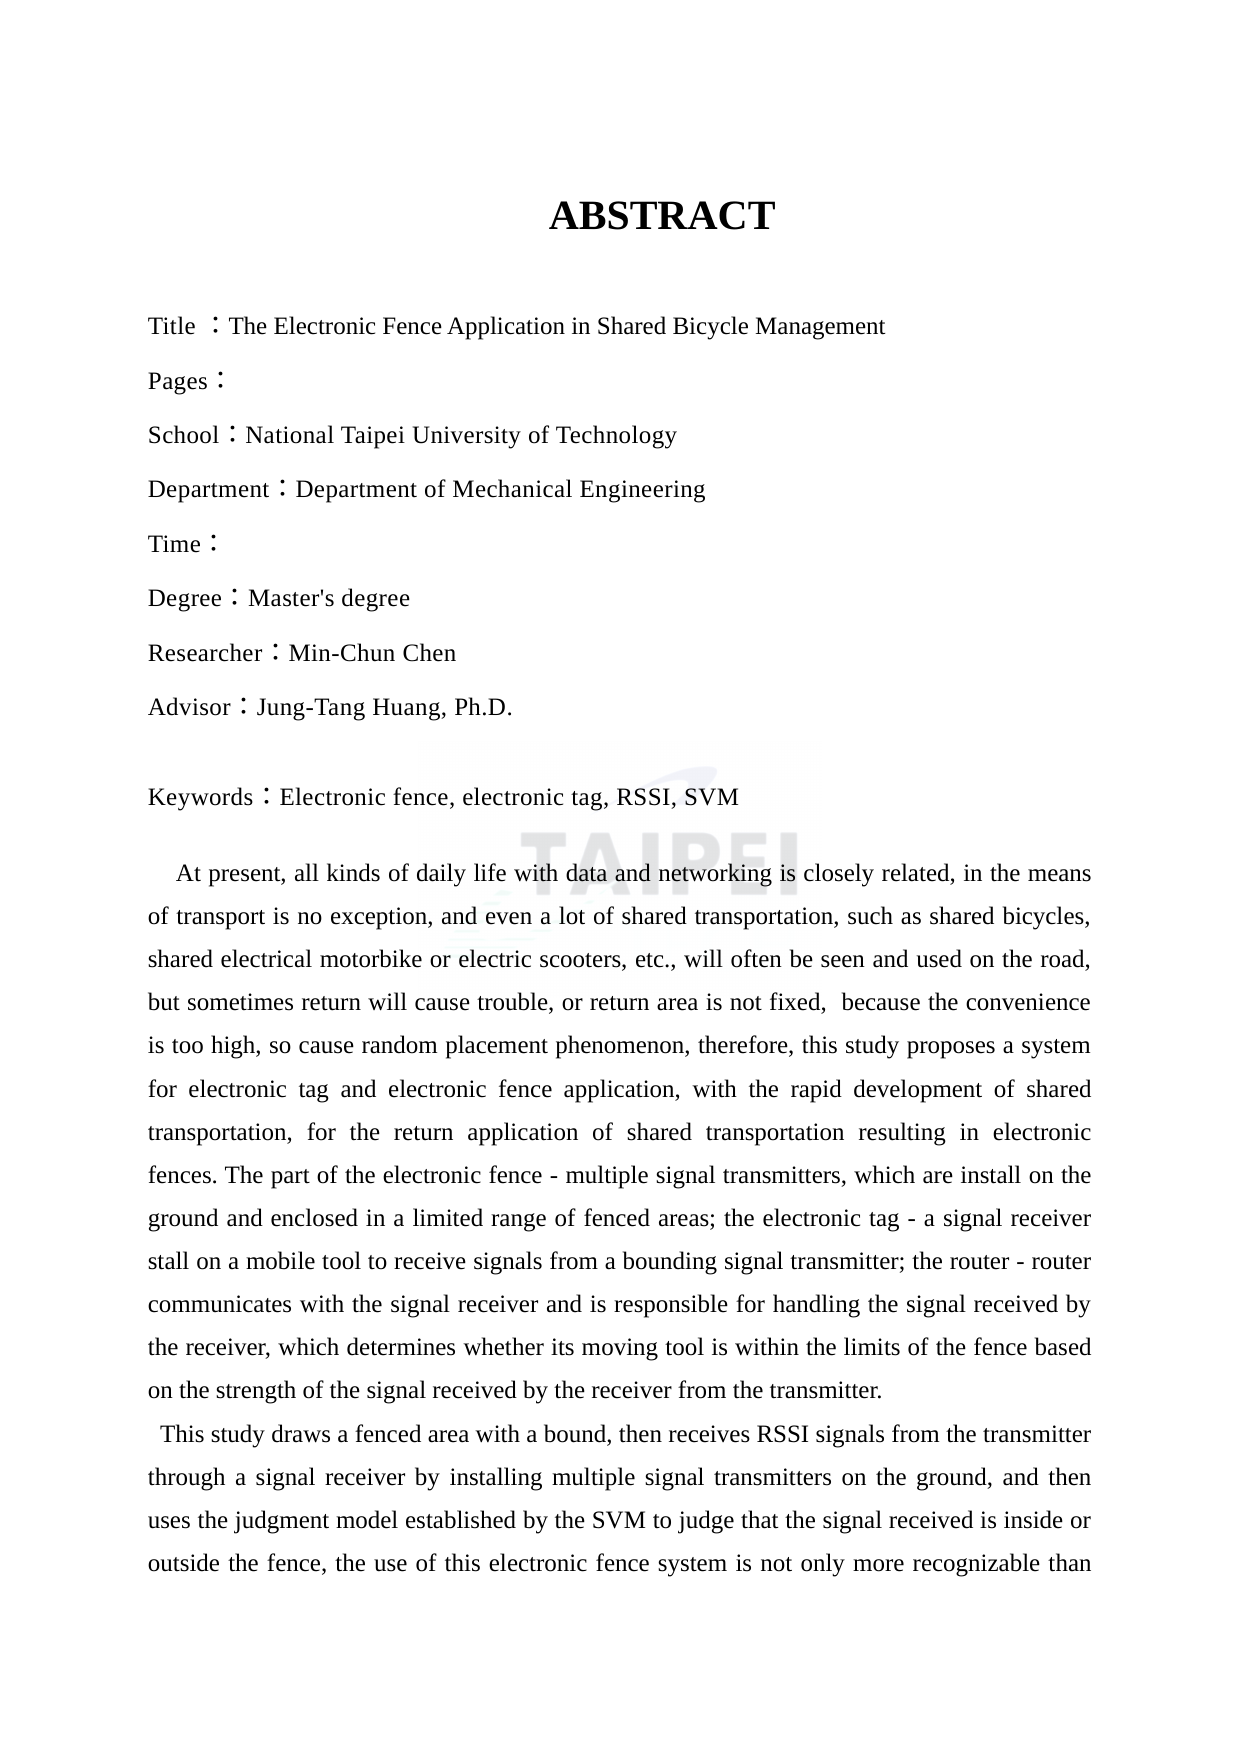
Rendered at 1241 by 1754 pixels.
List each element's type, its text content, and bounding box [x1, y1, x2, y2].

text Degree：Master's degree [148, 578, 1092, 614]
text Time： [148, 523, 1092, 559]
text Researcher：Min-Chun Chen [148, 632, 1092, 668]
text Keywords：Electronic fence, electronic tag, RSSI, SVM [148, 777, 1092, 813]
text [148, 1419, 1092, 1577]
text Department：Department of Mechanical Engineering [148, 469, 1092, 505]
text Pages： [148, 360, 1092, 396]
text Title ：The Electronic Fence Application in Shared Bicycle Management [148, 306, 1092, 342]
text School：National Taipei University of Technology [148, 414, 1092, 451]
text At present, all kinds of daily life with data and networking is closely related, in the means of transport is no exception, and even a lot of shared transportation, such as shared bicycles, shared electrical motorbike or electric scooters, etc., will often be seen and used on the road, but sometimes return will cause trouble, or return area is not fixed, because the convenience is too high, so cause random placement phenomenon, therefore, this study proposes a system for electronic tag and electronic fence application, with the rapid development of shared transportation, for the return application of shared transportation resulting in electronic fences. The part of the electronic fence - multiple signal transmitters, which are install on the ground and enclosed in a limited range of fenced areas; the electronic tag - a signal receiver stall on a mobile tool to receive signals from a bounding signal transmitter; the router - router communicates with the signal receiver and is responsible for handling the signal received by the receiver, which determines whether its moving tool is within the limits of the fence based on the strength of the signal received by the receiver from the transmitter. [148, 858, 1092, 1404]
title ABSTRACT [148, 191, 1092, 239]
text Advisor：Jung-Tang Huang, Ph.D. [148, 686, 1092, 723]
